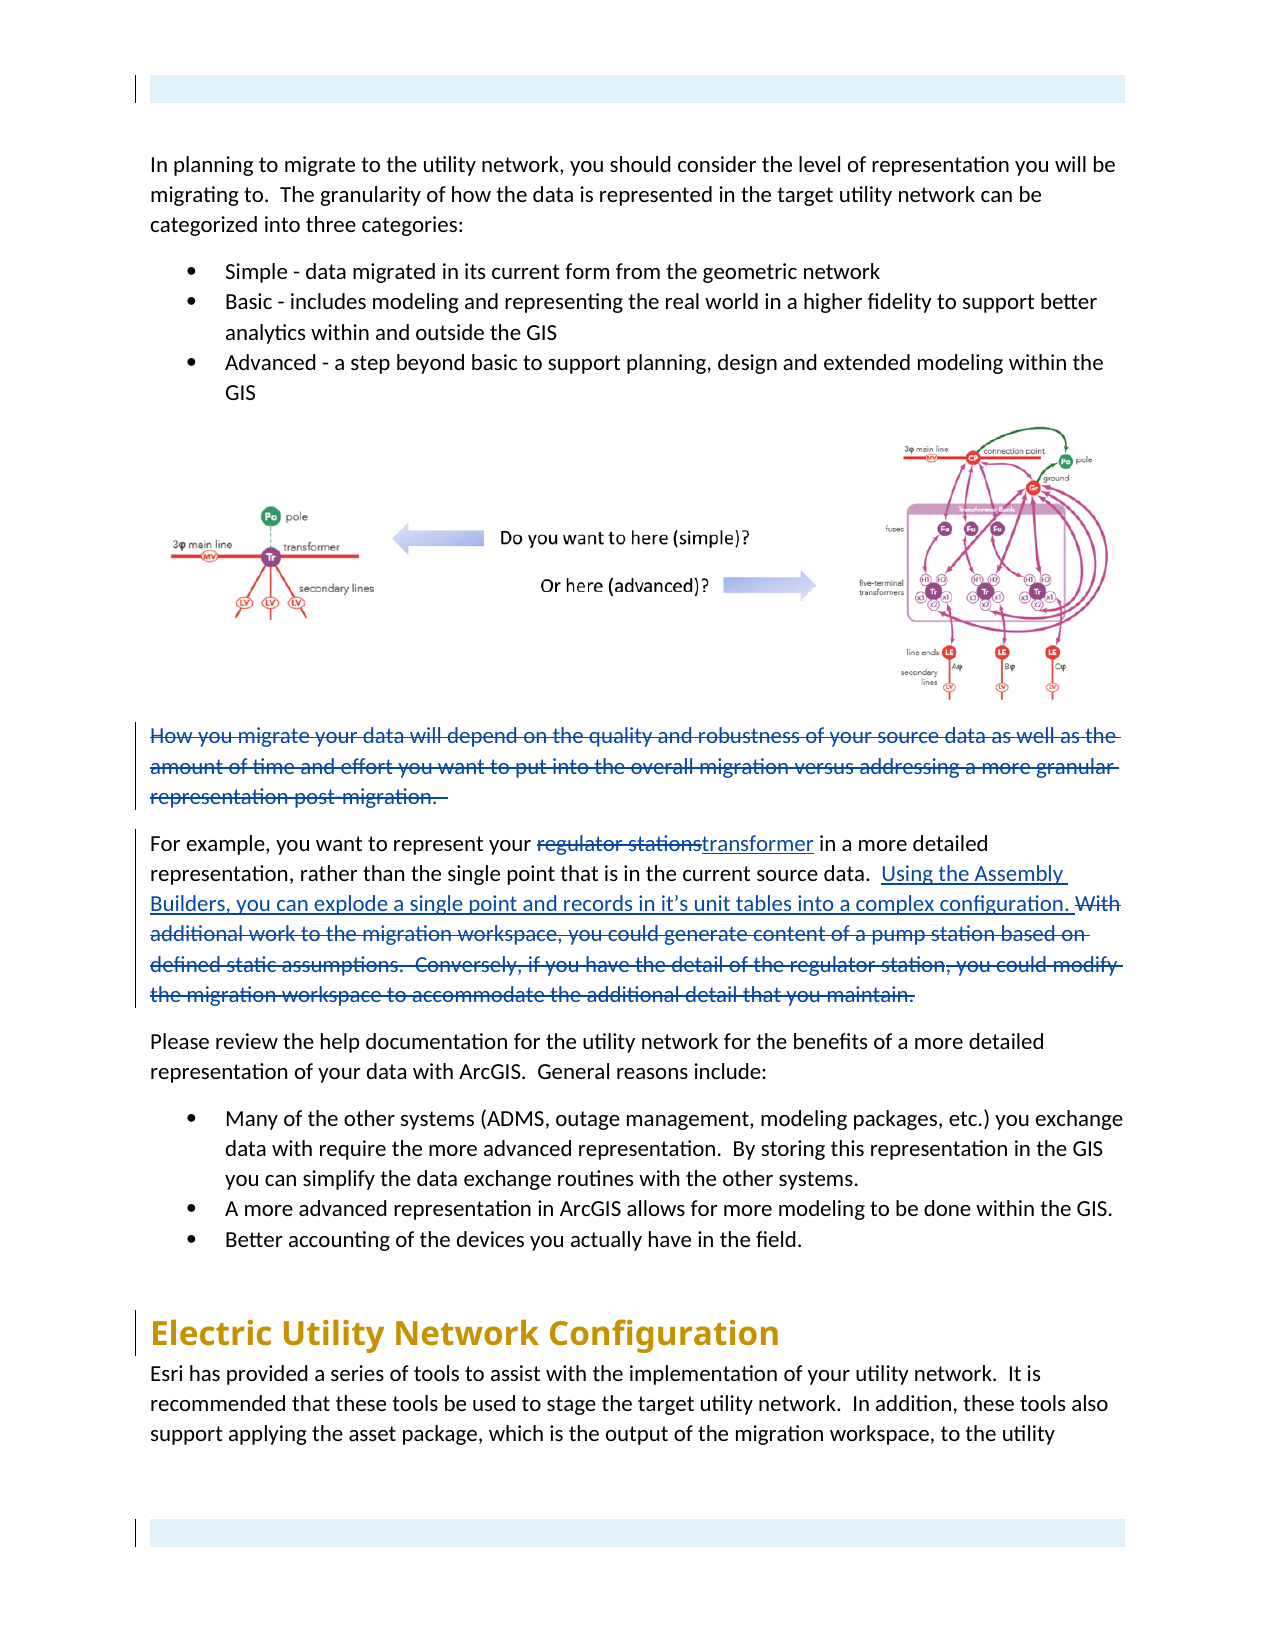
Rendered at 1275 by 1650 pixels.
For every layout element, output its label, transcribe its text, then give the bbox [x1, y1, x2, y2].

subtitle Electric Utility Network Configuration [150, 1310, 1125, 1356]
text For example, you want to represent your in a more detailed representation, rather than the single point that is in the current source data. [150, 829, 1125, 1008]
list Many of the other systems (ADMS, outage management, modeling packages, etc.) you exchange data with require the more advanced representation. By storing this representation in the GIS you can simplify the data exchange routines with the other systems. [187, 1104, 1125, 1192]
list Basic - includes modeling and representing the real world in a higher fidelity to support better analytics within and outside the GIS [187, 287, 1125, 346]
list Advanced - a step beyond basic to support planning, design and extended modeling within the GIS [187, 348, 1125, 406]
text Please review the help documentation for the utility network for the benefits of a more detailed representation of your data with ArcGIS. General reasons include: [150, 1027, 1125, 1085]
list A more advanced representation in ArcGIS allows for more modeling to be done within the GIS. [187, 1194, 1125, 1223]
list Better accounting of the devices you actually have in the field. [187, 1225, 1125, 1253]
text In planning to migrate to the utility network, you should consider the level of representation you will be migrating to. The granularity of how the data is represented in the target utility network can be categorized into three categories: [150, 150, 1125, 238]
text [150, 1359, 1125, 1448]
list Simple - data migrated in its current form from the geometric network [187, 257, 1125, 285]
picture [166, 425, 1109, 703]
